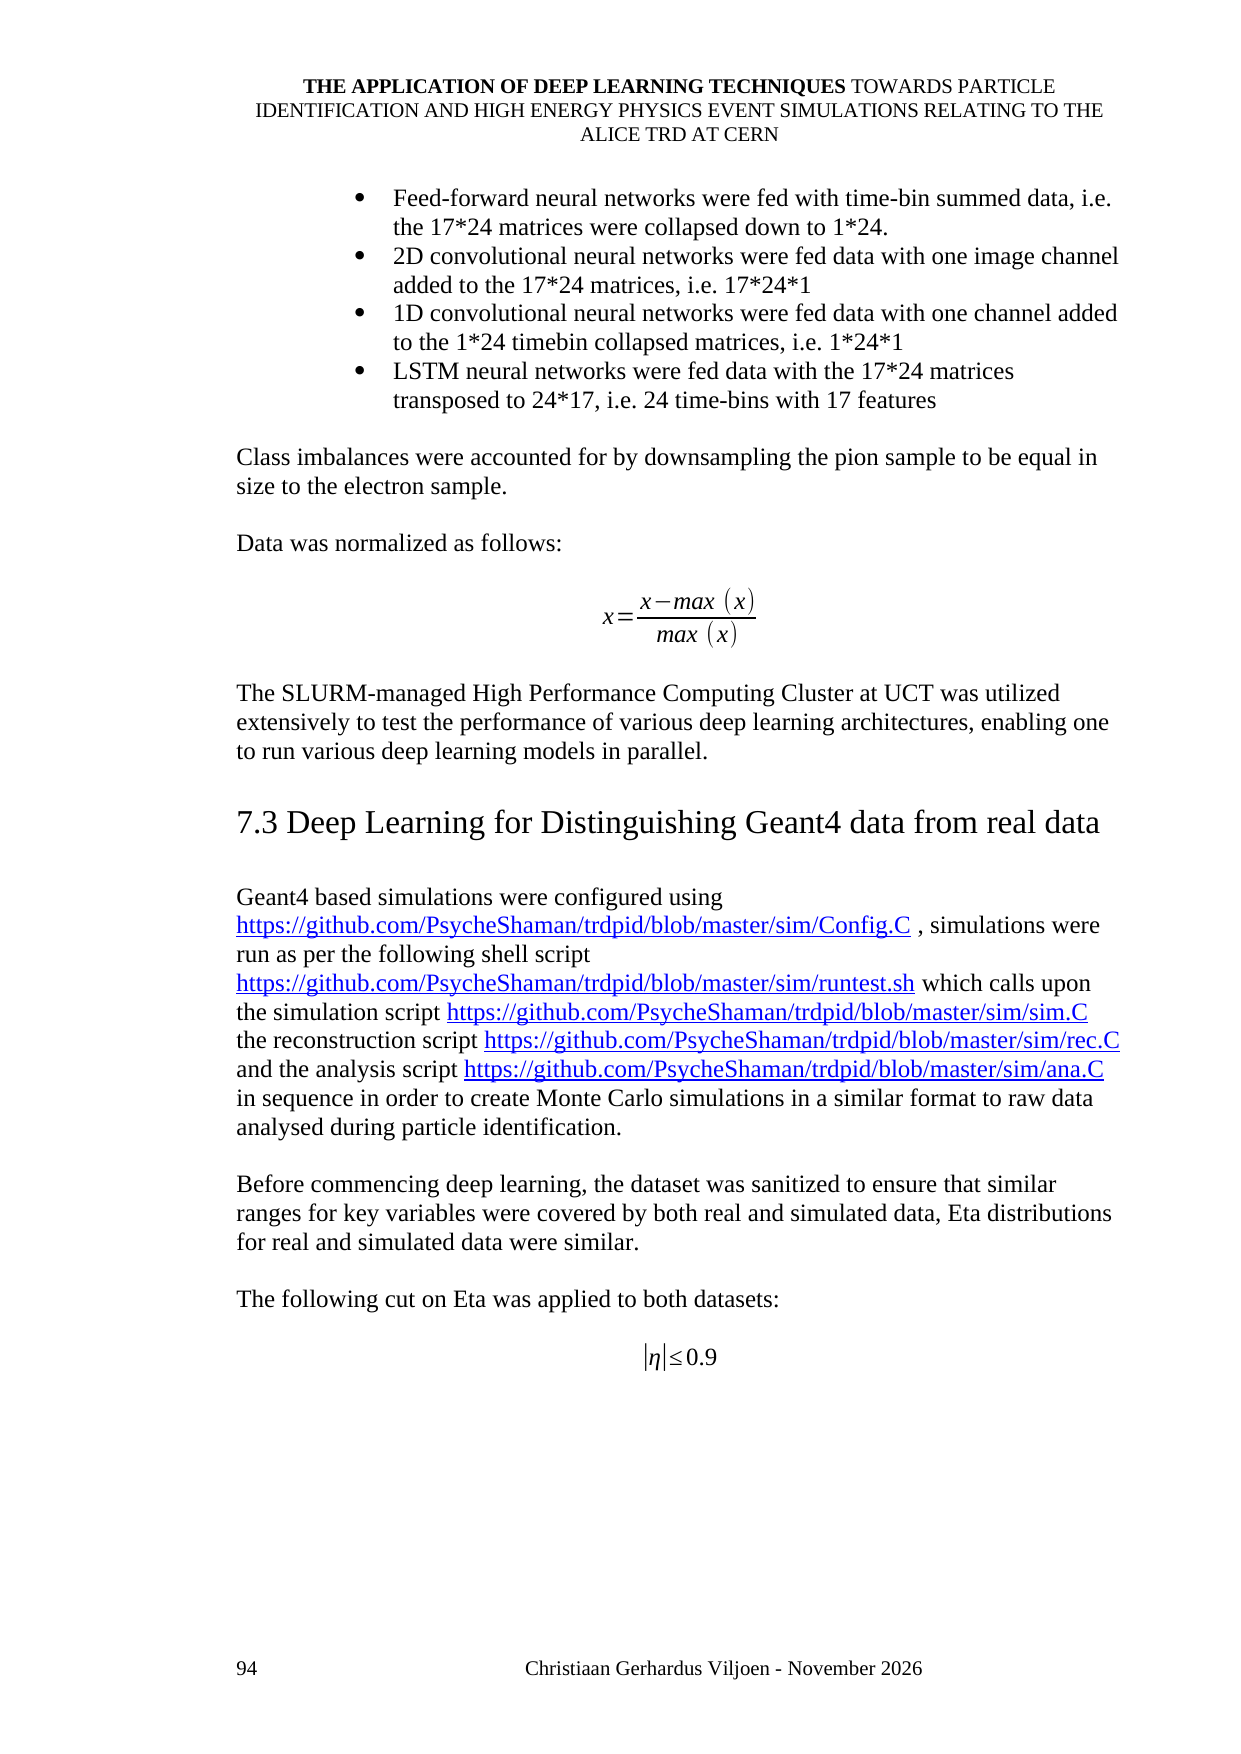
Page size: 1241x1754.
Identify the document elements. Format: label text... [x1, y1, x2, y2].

list Feed-forward neural networks were fed with time-bin summed data, i.e. the 17*24 matrices were collapsed down to 1*24. [355, 183, 1122, 241]
list 2D convolutional neural networks were fed data with one image channel added to the 17*24 matrices, i.e. 17*24*1 [355, 241, 1122, 298]
text Data was normalized as follows: [236, 528, 1122, 557]
text The following cut on Eta was applied to both datasets: [236, 1284, 1122, 1313]
text The SLURM-managed High Performance Computing Cluster at UCT was utilized extensively to test the performance of various deep learning architectures, enabling one to run various deep learning models in parallel. [236, 678, 1122, 765]
subtitle Deep Learning for Distinguishing Geant4 data from real data [236, 802, 1122, 841]
list LSTM neural networks were fed data with the 17*24 matrices transposed to 24*17, i.e. 24 time-bins with 17 features [355, 356, 1122, 413]
text Geant4 based simulations were configured using https://github.com/PsycheShaman/trdpid/blob/master/sim/Config.C , simulations were run as per the following shell script https://github.com/PsycheShaman/trdpid/blob/master/sim/runtest.sh which calls upon the simulation script https://github.com/PsycheShaman/trdpid/blob/master/sim/sim.C the reconstruction script https://github.com/PsycheShaman/trdpid/blob/master/sim/rec.C and the analysis script https://github.com/PsycheShaman/trdpid/blob/master/sim/ana.C in sequence in order to create Monte Carlo simulations in a similar format to raw data analysed during particle identification. [236, 882, 1122, 1141]
list 1D convolutional neural networks were fed data with one channel added to the 1*24 timebin collapsed matrices, i.e. 1*24*1 [355, 298, 1122, 356]
text Before commencing deep learning, the dataset was sanitized to ensure that similar ranges for key variables were covered by both real and simulated data, Eta distributions for real and simulated data were similar. [236, 1169, 1122, 1256]
text Class imbalances were accounted for by downsampling the pion sample to be equal in size to the electron sample. [236, 442, 1122, 500]
